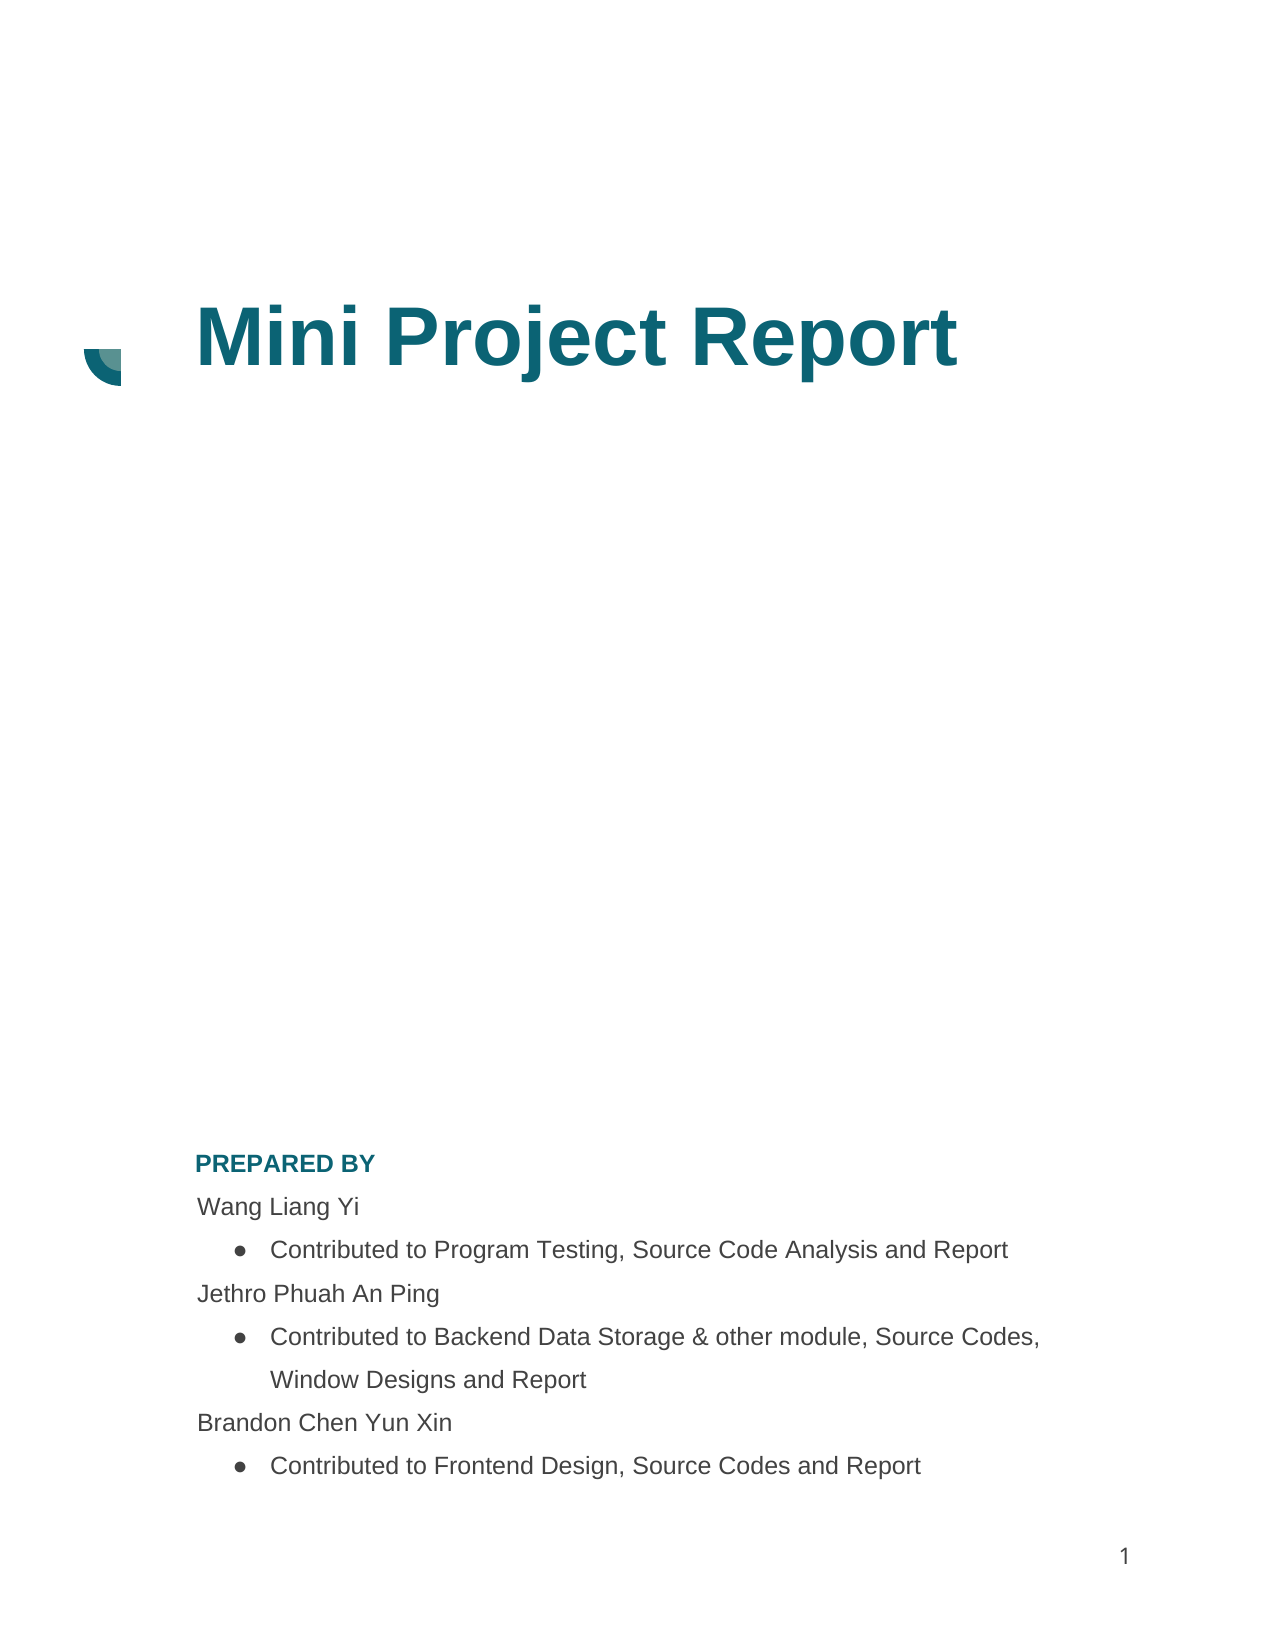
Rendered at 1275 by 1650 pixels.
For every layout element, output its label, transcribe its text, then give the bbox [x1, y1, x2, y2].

list Contributed to Frontend Design, Source Codes and Report [232, 1451, 1080, 1480]
subtitle PREPARED BY [195, 1149, 1080, 1178]
text Jethro Phuah An Ping [197, 1279, 1080, 1307]
list Contributed to Backend Data Storage & other module, Source Codes, Window Designs and Report [232, 1322, 1080, 1394]
text Wang Liang Yi [197, 1192, 1080, 1221]
text Brandon Chen Yun Xin [197, 1408, 1080, 1437]
list Contributed to Program Testing, Source Code Analysis and Report [232, 1236, 1080, 1264]
title Mini Project Report [195, 287, 1080, 383]
